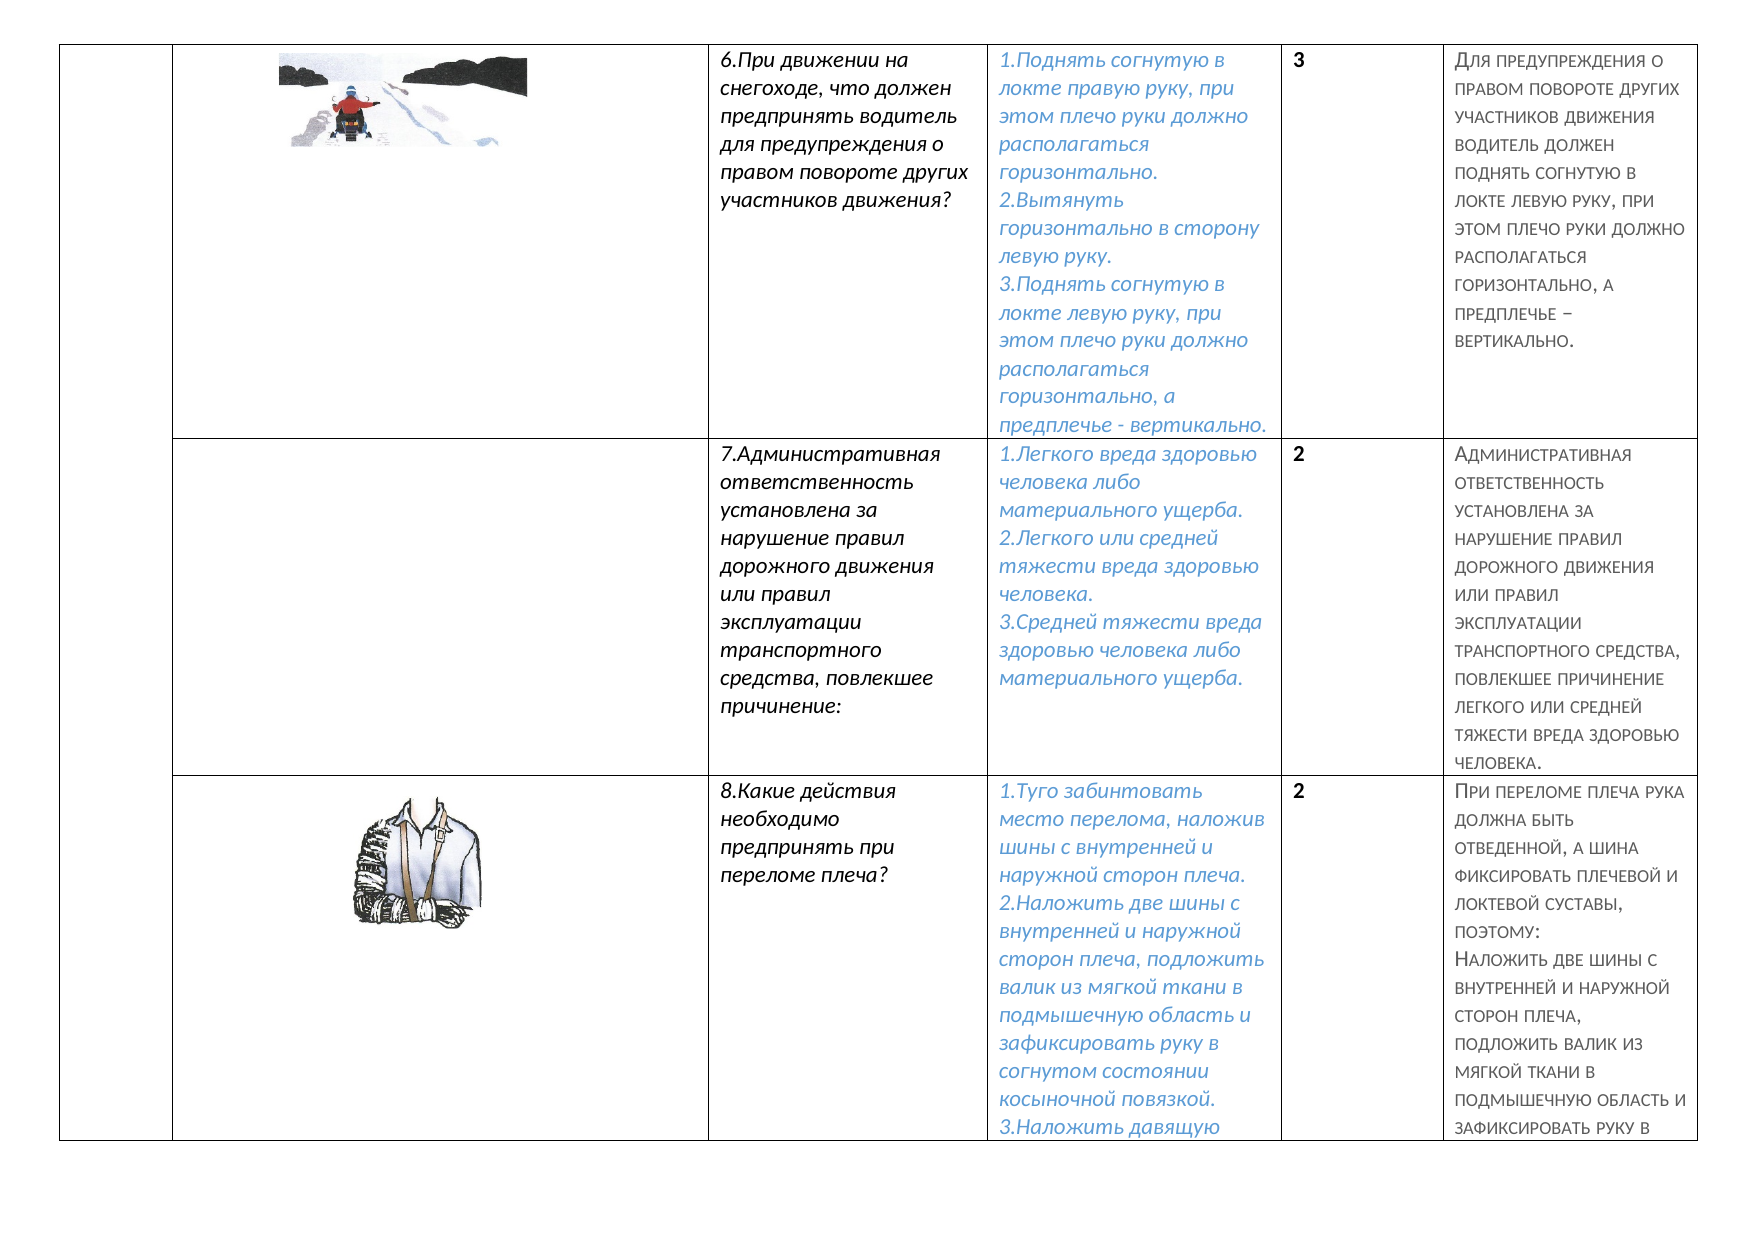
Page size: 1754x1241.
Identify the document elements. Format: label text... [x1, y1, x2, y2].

picture [278, 53, 528, 147]
table_cell [173, 439, 708, 775]
table_cell 1.Поднять согнутую в локте правую руку, при этом плечо руки должно располагаться горизонтально. 2.Вытянуть горизонтально в сторону левую руку. 3.Поднять согнутую в локте левую руку, при этом плечо руки должно располагаться горизонтально, а предплечье - вертикально. [988, 45, 1281, 438]
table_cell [988, 776, 1281, 1140]
table_cell 2 [1282, 439, 1443, 775]
table_cell 3 [1282, 45, 1443, 438]
table_cell [173, 776, 708, 1140]
table_cell [173, 45, 708, 438]
table_cell 7.Административная ответственность установлена за нарушение правил дорожного движения или правил эксплуатации транспортного средства, повлекшее причинение: [709, 439, 987, 775]
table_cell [1444, 776, 1697, 1140]
table_cell 6.При движении на снегоходе, что должен предпринять водитель для предупреждения о правом повороте других участников движения? [709, 45, 987, 438]
table_cell Для предупреждения о правом повороте других участников движения водитель должен поднять согнутую в локте левую руку, при этом плечо руки должно располагаться горизонтально, а предплечье – вертикально. [1444, 45, 1697, 438]
table_cell Административная ответственность установлена за нарушение правил дорожного движения или правил эксплуатации транспортного средства, повлекшее причинение легкого или средней тяжести вреда здоровью человека. [1444, 439, 1697, 775]
table_cell 1.Легкого вреда здоровью человека либо материального ущерба. 2.Легкого или средней тяжести вреда здоровью человека. 3.Средней тяжести вреда здоровью человека либо материального ущерба. [988, 439, 1281, 775]
picture [352, 796, 482, 929]
table_cell 2 [1282, 776, 1443, 1140]
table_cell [709, 776, 987, 1140]
